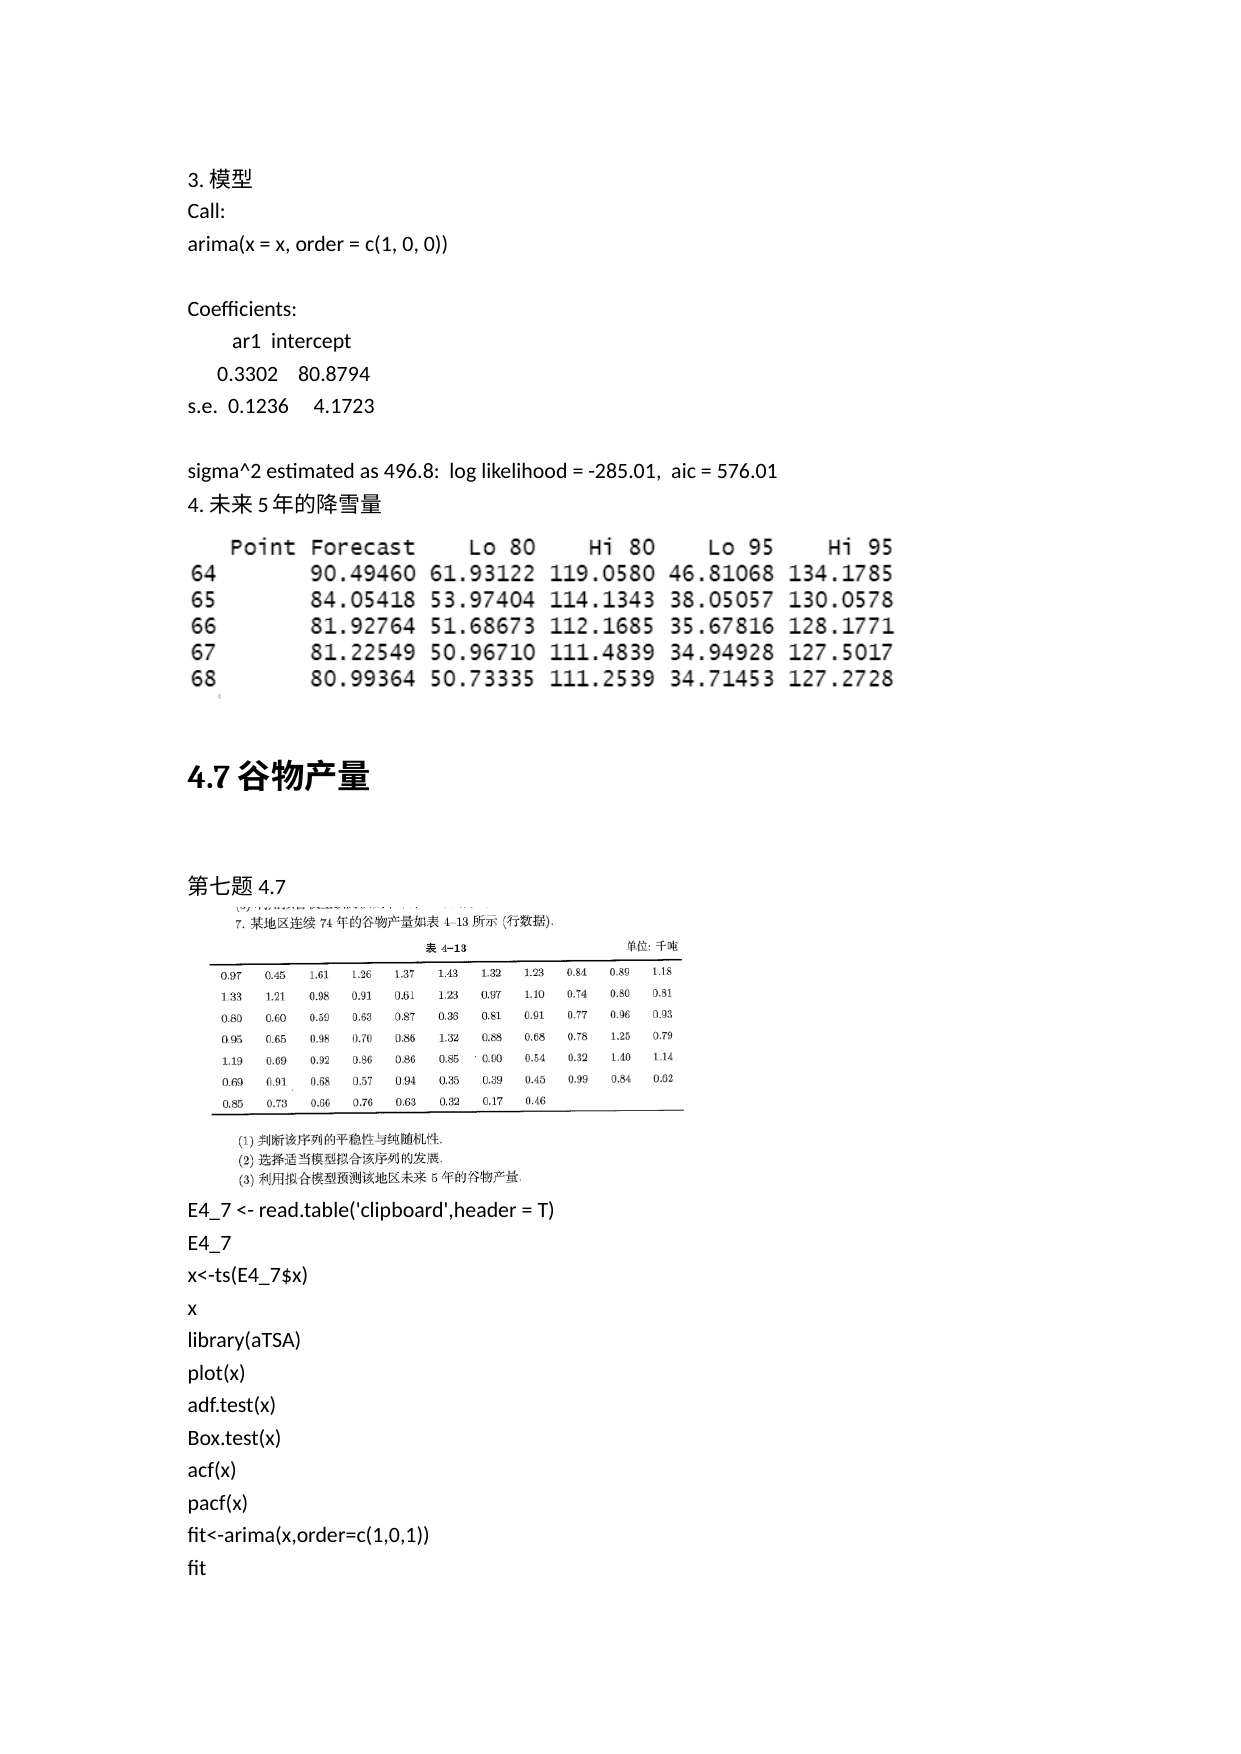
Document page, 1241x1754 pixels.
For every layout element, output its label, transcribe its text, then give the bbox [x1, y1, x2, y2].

text Call: [187, 194, 1053, 227]
text 第七题 4.7 [187, 869, 1053, 901]
list 未来5年的降雪量 [187, 487, 1053, 519]
picture [187, 535, 902, 699]
text x [187, 1291, 1053, 1324]
text arima(x = x, order = c(1, 0, 0)) [187, 227, 1053, 259]
list 模型 [187, 162, 1053, 194]
text s.e. 0.1236 4.1723 [187, 389, 1053, 422]
text adf.test(x) [187, 1389, 1053, 1421]
text pacf(x) [187, 1486, 1053, 1519]
picture [187, 907, 704, 1187]
text E4_7 [187, 1226, 1053, 1259]
text 0.3302 80.8794 [187, 357, 1053, 389]
text Box.test(x) [187, 1421, 1053, 1454]
text sigma^2 estimated as 496.8: log likelihood = -285.01, aic = 576.01 [187, 454, 1053, 487]
text ar1 intercept [187, 324, 1053, 357]
text plot(x) [187, 1356, 1053, 1389]
text E4_7 <- read.table('clipboard',header = T) [187, 1194, 1053, 1226]
text fit<-arima(x,order=c(1,0,1)) [187, 1519, 1053, 1551]
text fit [187, 1551, 1053, 1584]
text library(aTSA) [187, 1324, 1053, 1356]
text x<-ts(E4_7$x) [187, 1259, 1053, 1291]
subtitle 4.7 谷物产量 [187, 742, 1053, 807]
text acf(x) [187, 1454, 1053, 1486]
text Coefficients: [187, 292, 1053, 324]
